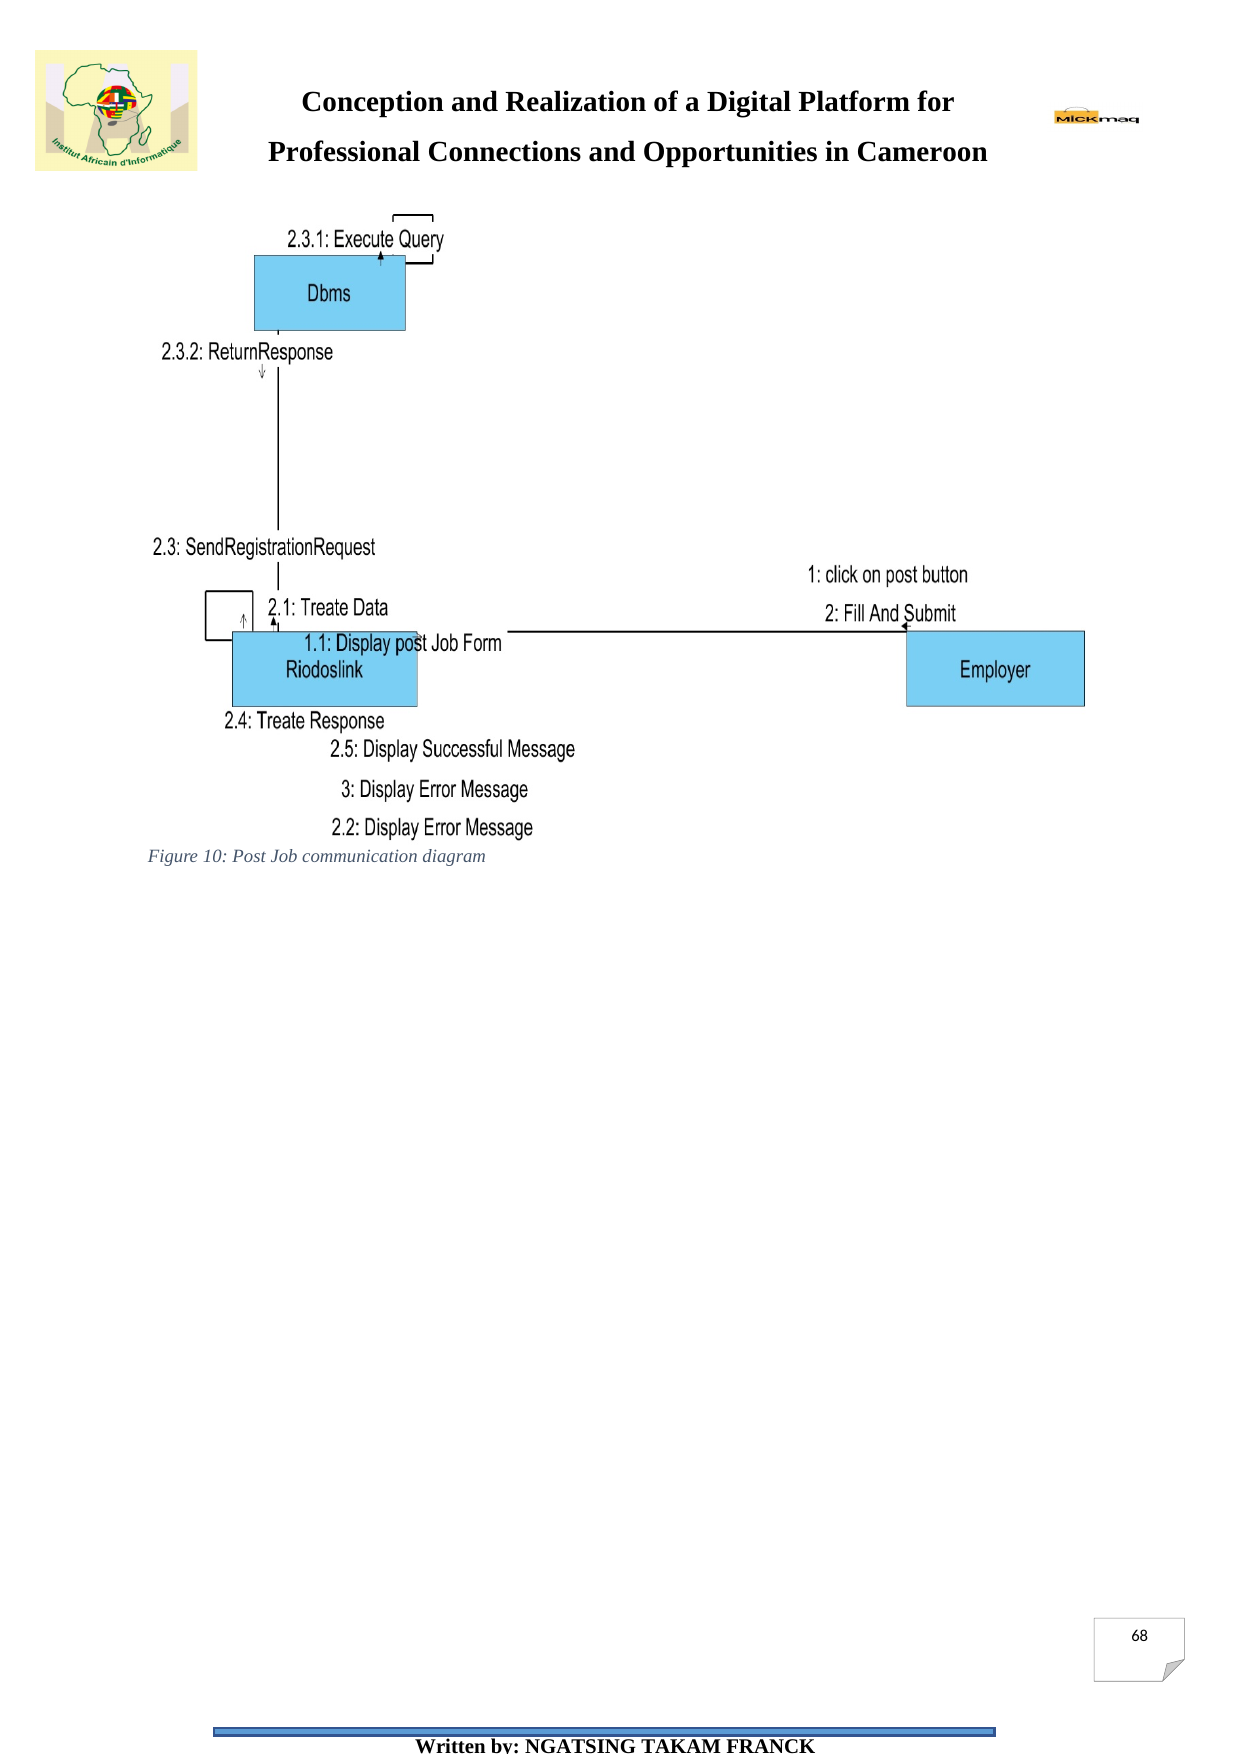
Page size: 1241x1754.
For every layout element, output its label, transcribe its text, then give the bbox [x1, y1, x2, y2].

picture [147, 213, 1086, 845]
picture [1047, 102, 1143, 132]
picture [35, 50, 198, 171]
